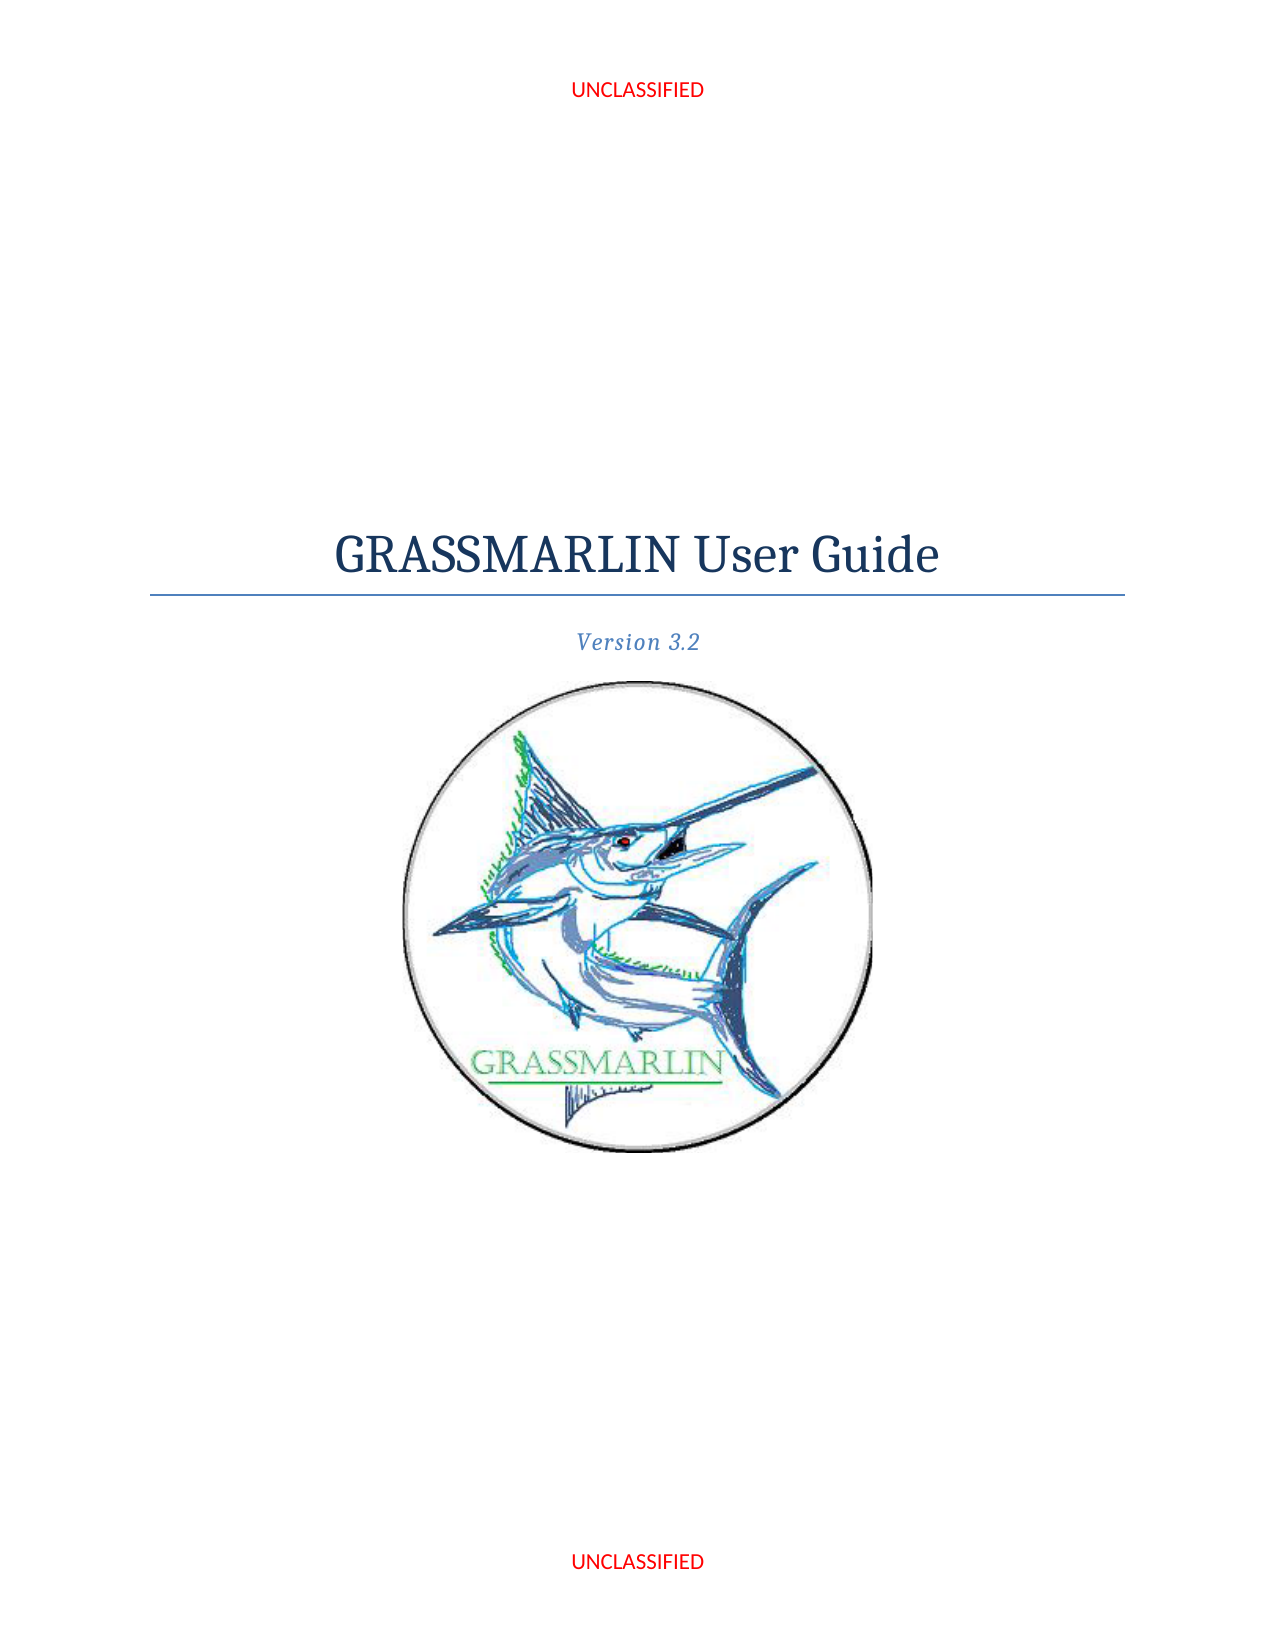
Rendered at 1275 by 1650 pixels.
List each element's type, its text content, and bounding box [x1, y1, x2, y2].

title GRASSMARLIN User Guide [150, 524, 1125, 594]
subtitle Version 3.2 [150, 628, 1125, 656]
